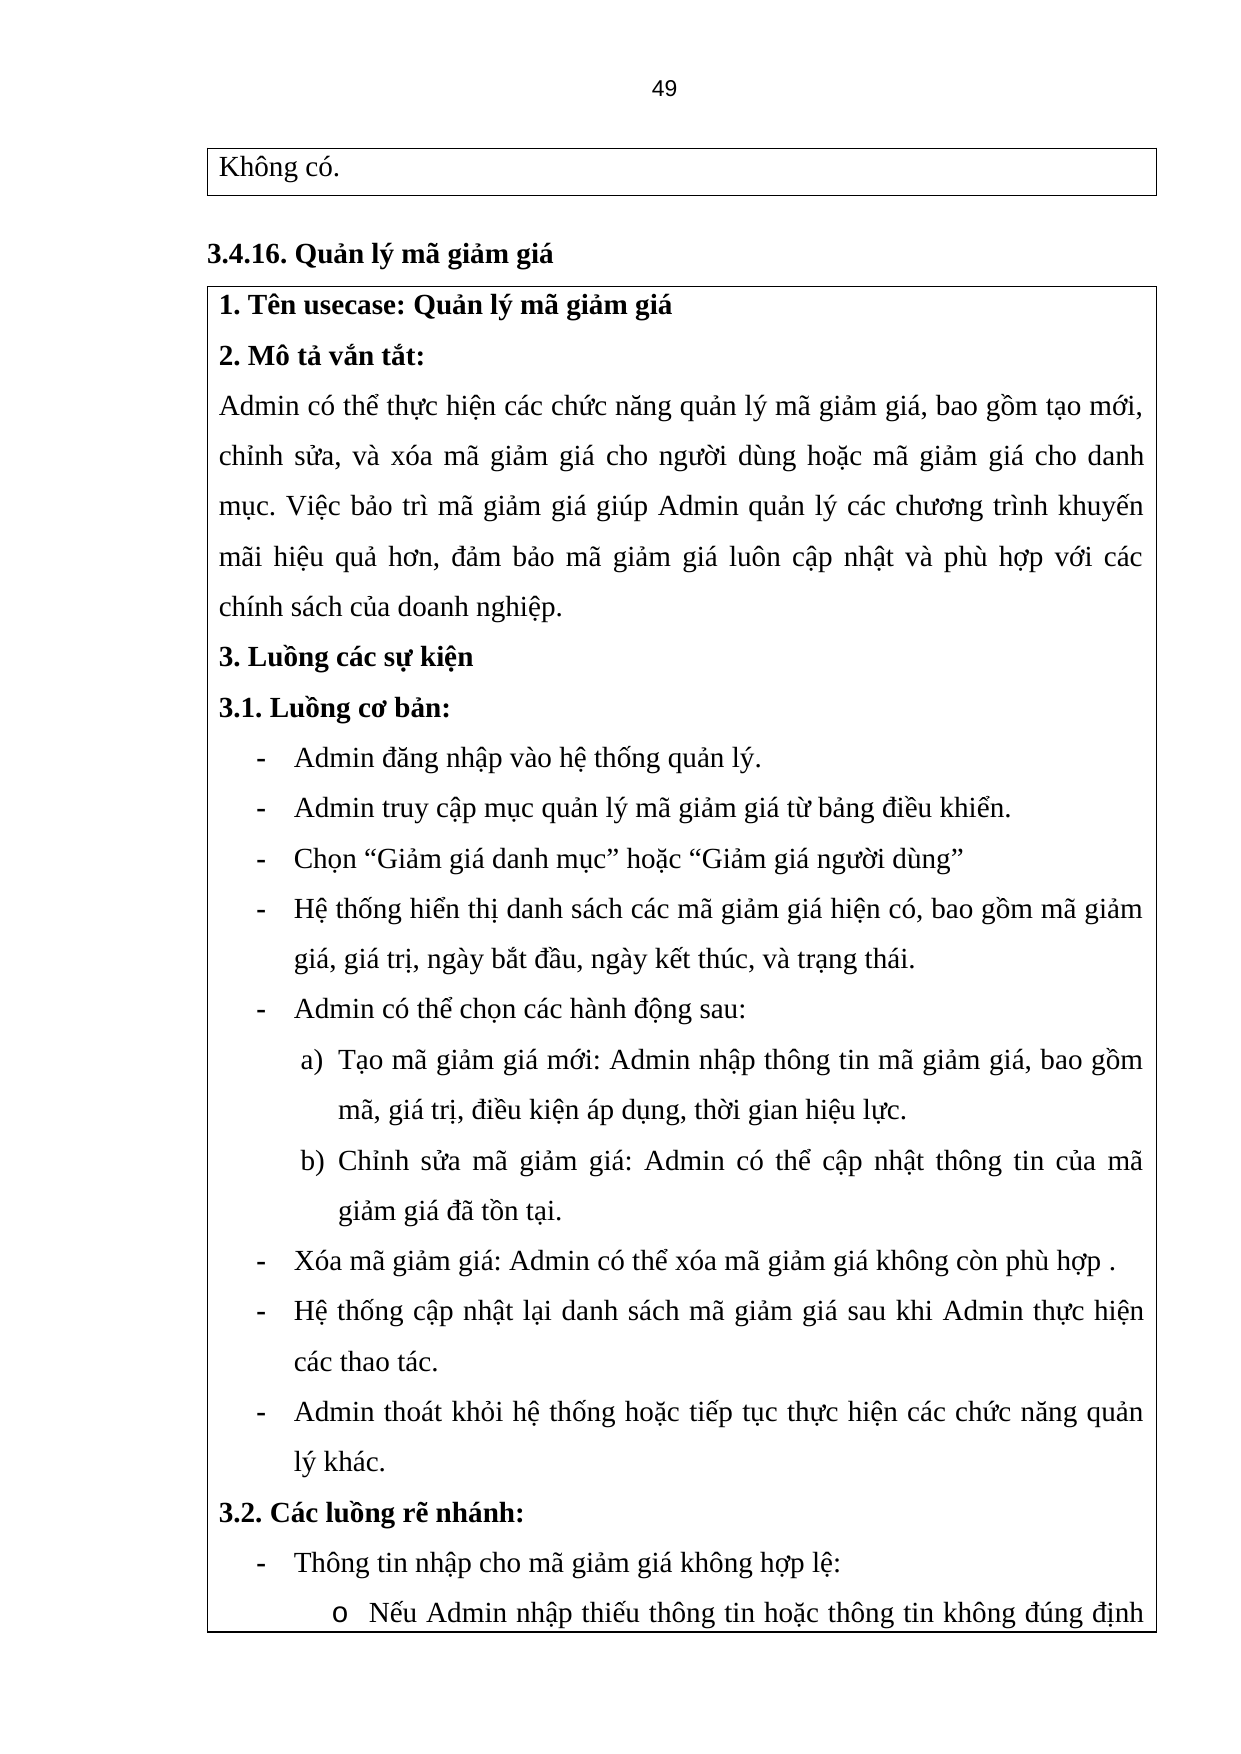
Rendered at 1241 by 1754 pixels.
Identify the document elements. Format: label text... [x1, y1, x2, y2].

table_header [208, 287, 1156, 1631]
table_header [208, 149, 1156, 195]
subtitle 3.4.16. Quản lý mã giảm giá [207, 236, 1122, 269]
